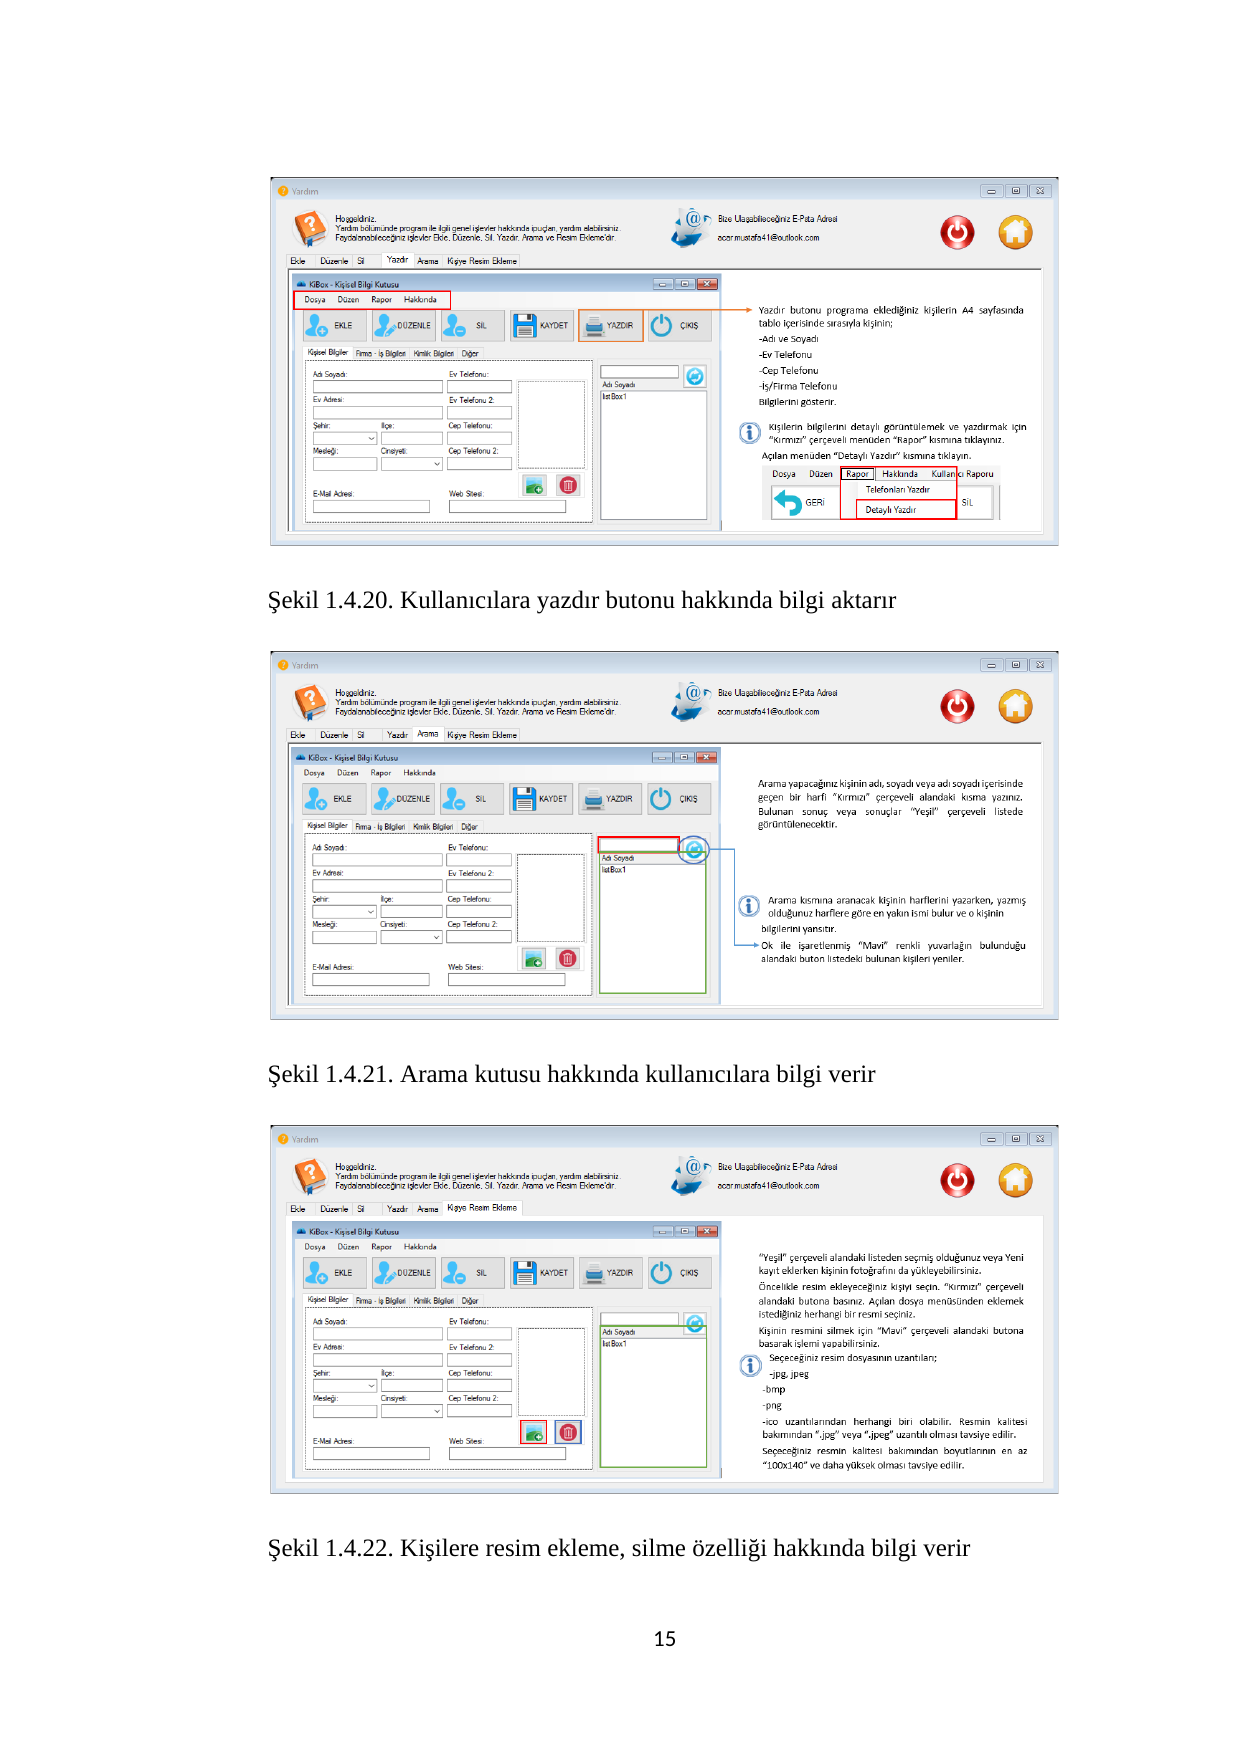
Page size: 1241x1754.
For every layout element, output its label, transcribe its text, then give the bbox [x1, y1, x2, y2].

text Şekil 1.4.20. Kullanıcılara yazdır butonu hakkında bilgi aktarır [236, 585, 1092, 614]
text Şekil 1.4.22. Kişilere resim ekleme, silme özelliği hakkında bilgi verir [236, 1533, 1092, 1562]
text Şekil 1.4.21. Arama kutusu hakkında kullanıcılara bilgi verir [236, 1059, 1092, 1088]
